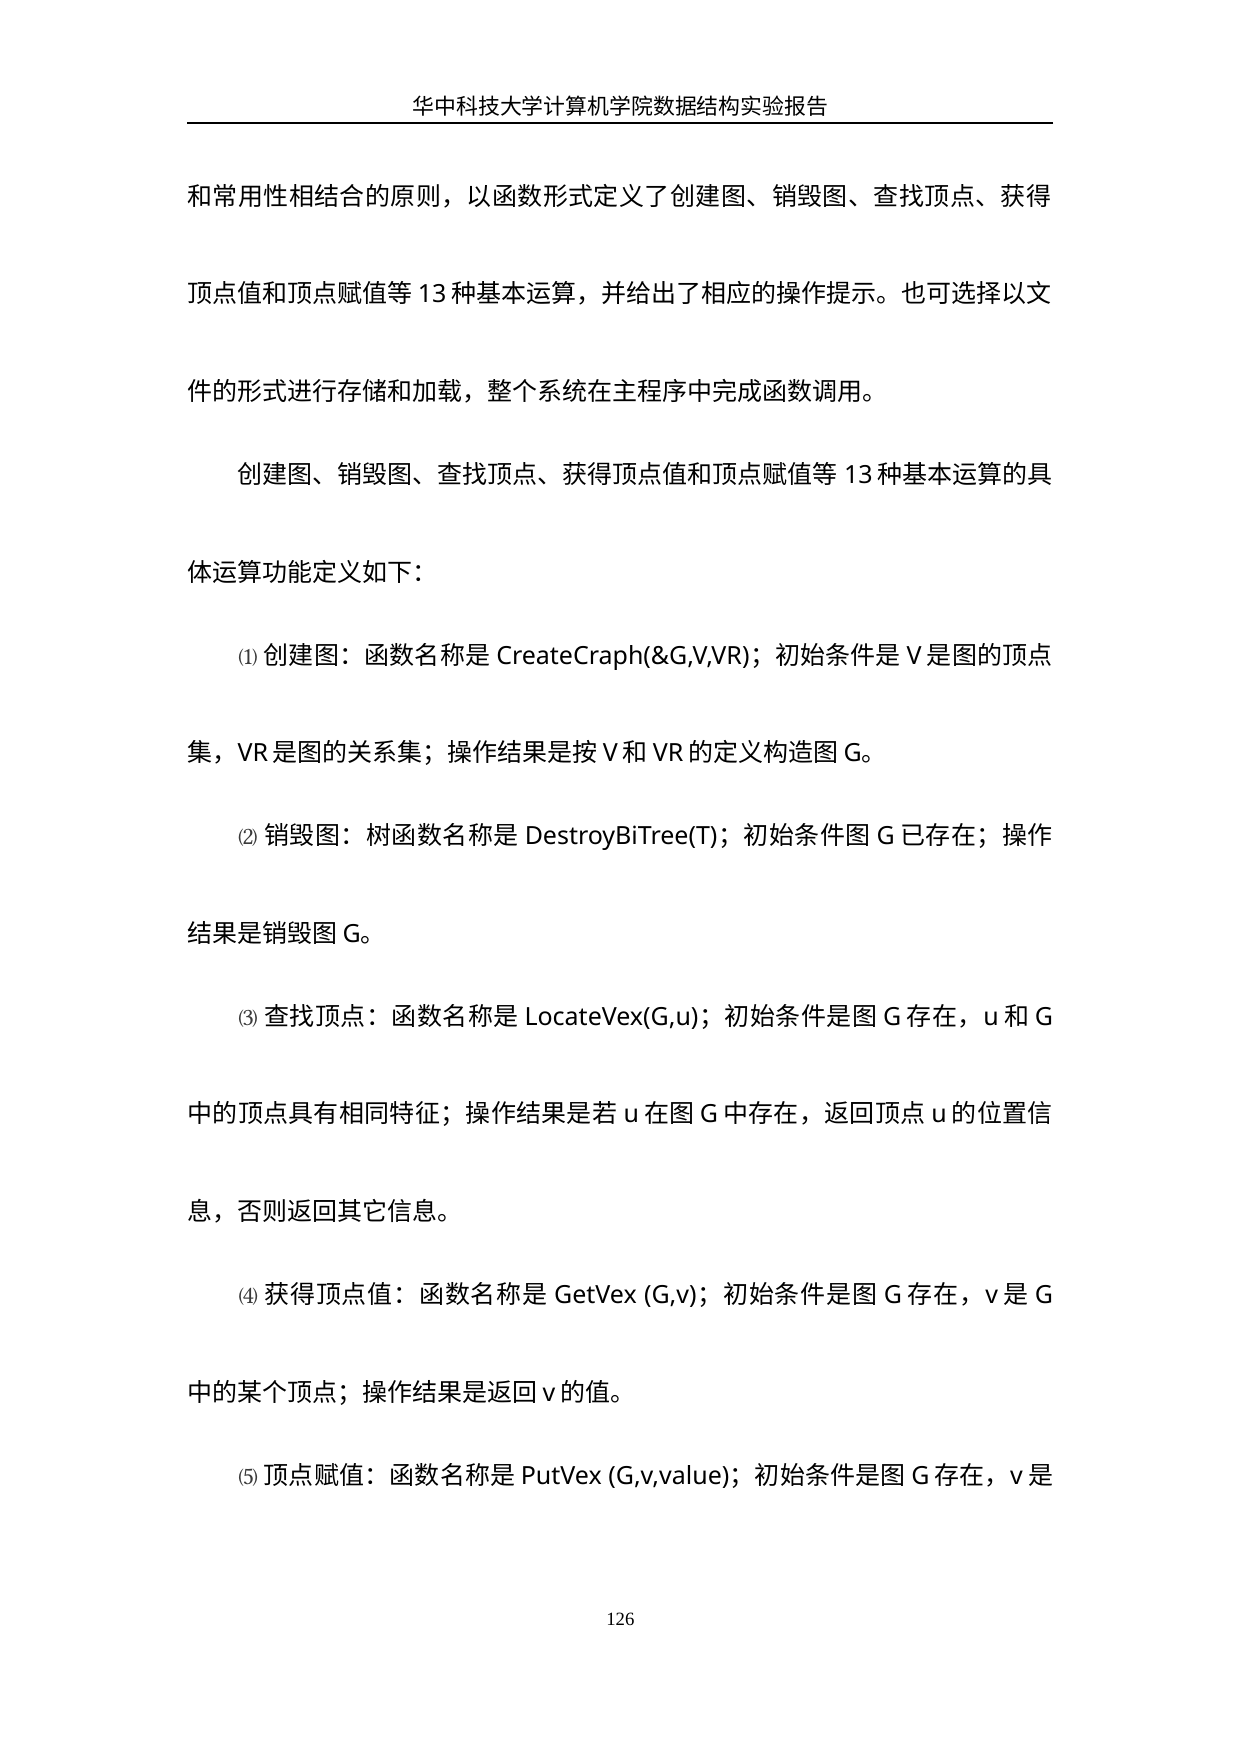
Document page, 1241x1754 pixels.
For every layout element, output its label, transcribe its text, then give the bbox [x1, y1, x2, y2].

text ⑷获得顶点值：函数名称是GetVex (G,v)；初始条件是图G存在，v是G中的某个顶点；操作结果是返回v的值。 [187, 1260, 1053, 1423]
text 创建图、销毁图、查找顶点、获得顶点值和顶点赋值等13种基本运算的具体运算功能定义如下： [187, 440, 1053, 603]
text ⑵销毁图：树函数名称是DestroyBiTree(T)；初始条件图G已存在；操作结果是销毁图G。 [187, 801, 1053, 964]
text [187, 1441, 1053, 1506]
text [187, 162, 1053, 422]
text ⑴创建图：函数名称是CreateCraph(&G,V,VR)；初始条件是V是图的顶点集，VR是图的关系集；操作结果是按V和VR的定义构造图G。 [187, 621, 1053, 783]
text ⑶查找顶点：函数名称是LocateVex(G,u)；初始条件是图G存在，u和G中的顶点具有相同特征；操作结果是若u在图G中存在，返回顶点u的位置信息，否则返回其它信息。 [187, 982, 1053, 1242]
